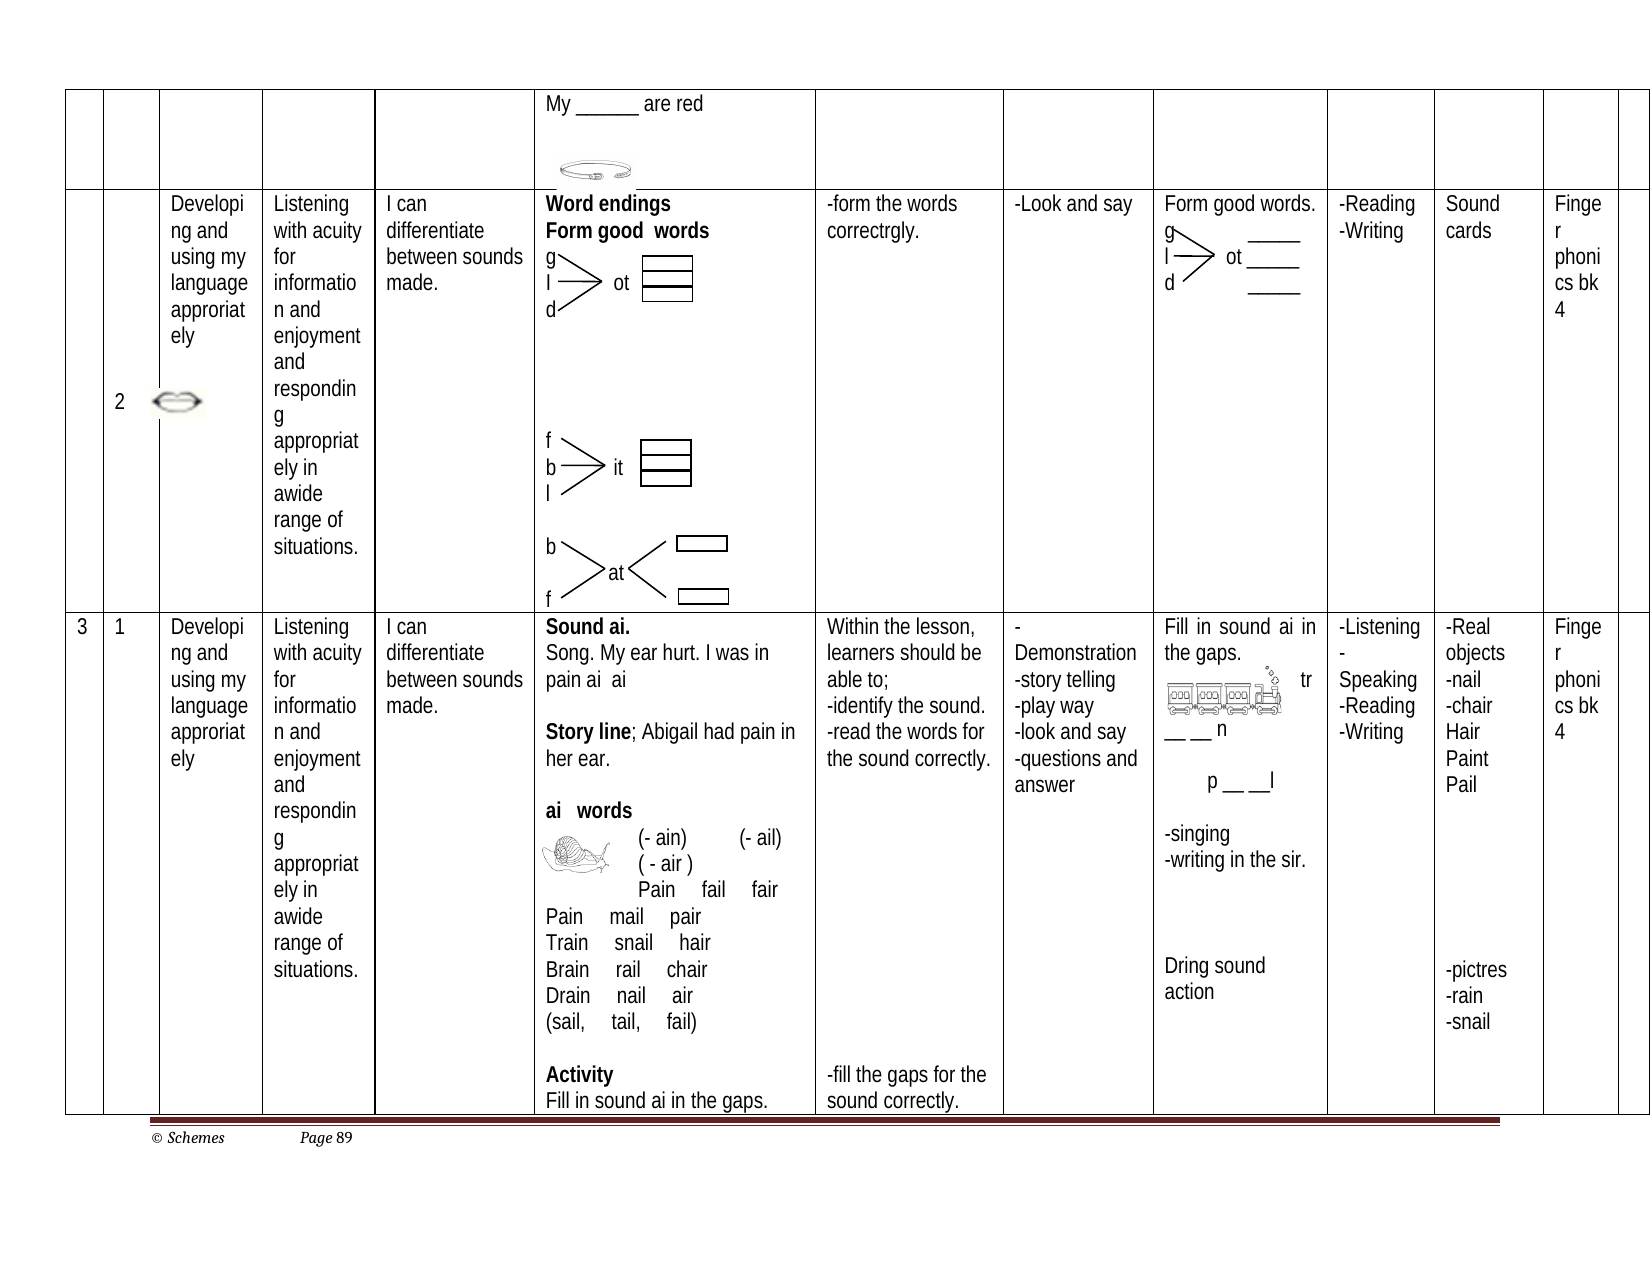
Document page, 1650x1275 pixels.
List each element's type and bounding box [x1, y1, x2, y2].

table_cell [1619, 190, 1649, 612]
picture [556, 153, 637, 190]
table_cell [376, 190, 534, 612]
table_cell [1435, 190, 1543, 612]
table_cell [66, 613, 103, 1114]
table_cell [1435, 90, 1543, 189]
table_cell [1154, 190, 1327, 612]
picture [1167, 666, 1282, 715]
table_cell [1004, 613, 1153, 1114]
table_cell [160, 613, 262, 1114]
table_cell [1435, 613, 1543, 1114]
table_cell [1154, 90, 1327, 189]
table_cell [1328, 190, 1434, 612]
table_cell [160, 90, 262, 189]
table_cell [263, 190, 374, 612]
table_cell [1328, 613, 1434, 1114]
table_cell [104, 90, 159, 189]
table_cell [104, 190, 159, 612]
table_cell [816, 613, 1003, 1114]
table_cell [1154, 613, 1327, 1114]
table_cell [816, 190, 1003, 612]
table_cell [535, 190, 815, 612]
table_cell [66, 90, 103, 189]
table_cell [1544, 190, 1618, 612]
picture [150, 388, 207, 419]
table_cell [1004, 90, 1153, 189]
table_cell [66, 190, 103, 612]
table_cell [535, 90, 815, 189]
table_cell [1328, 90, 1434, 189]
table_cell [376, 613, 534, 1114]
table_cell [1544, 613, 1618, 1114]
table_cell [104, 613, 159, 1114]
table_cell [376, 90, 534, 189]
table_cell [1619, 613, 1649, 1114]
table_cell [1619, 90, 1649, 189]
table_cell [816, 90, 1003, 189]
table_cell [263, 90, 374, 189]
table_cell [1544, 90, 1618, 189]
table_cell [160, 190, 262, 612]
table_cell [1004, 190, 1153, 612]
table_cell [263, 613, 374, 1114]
picture [537, 834, 619, 878]
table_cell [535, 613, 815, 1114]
